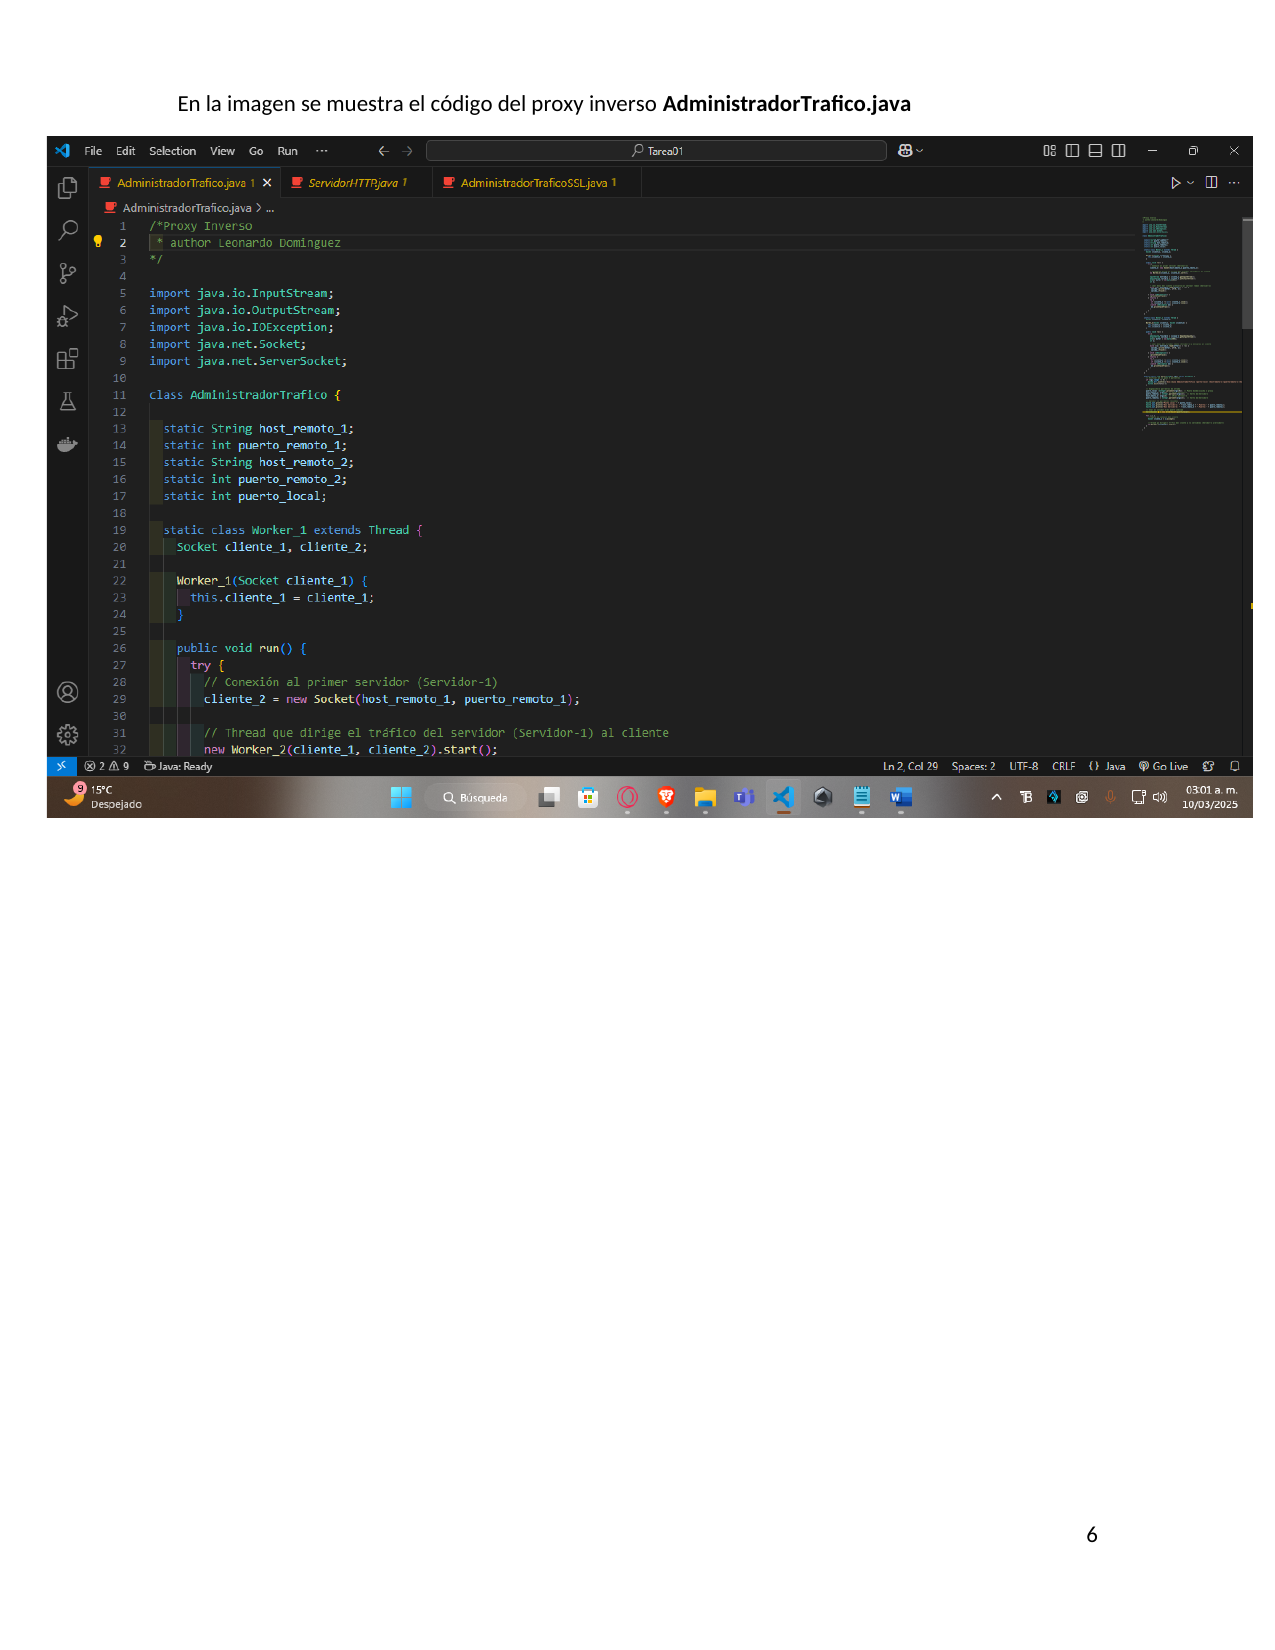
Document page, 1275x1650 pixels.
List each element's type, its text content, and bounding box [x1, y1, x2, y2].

text En la imagen se muestra el código del proxy inverso AdministradorTrafico.java [177, 89, 1098, 117]
picture [46, 136, 1253, 818]
